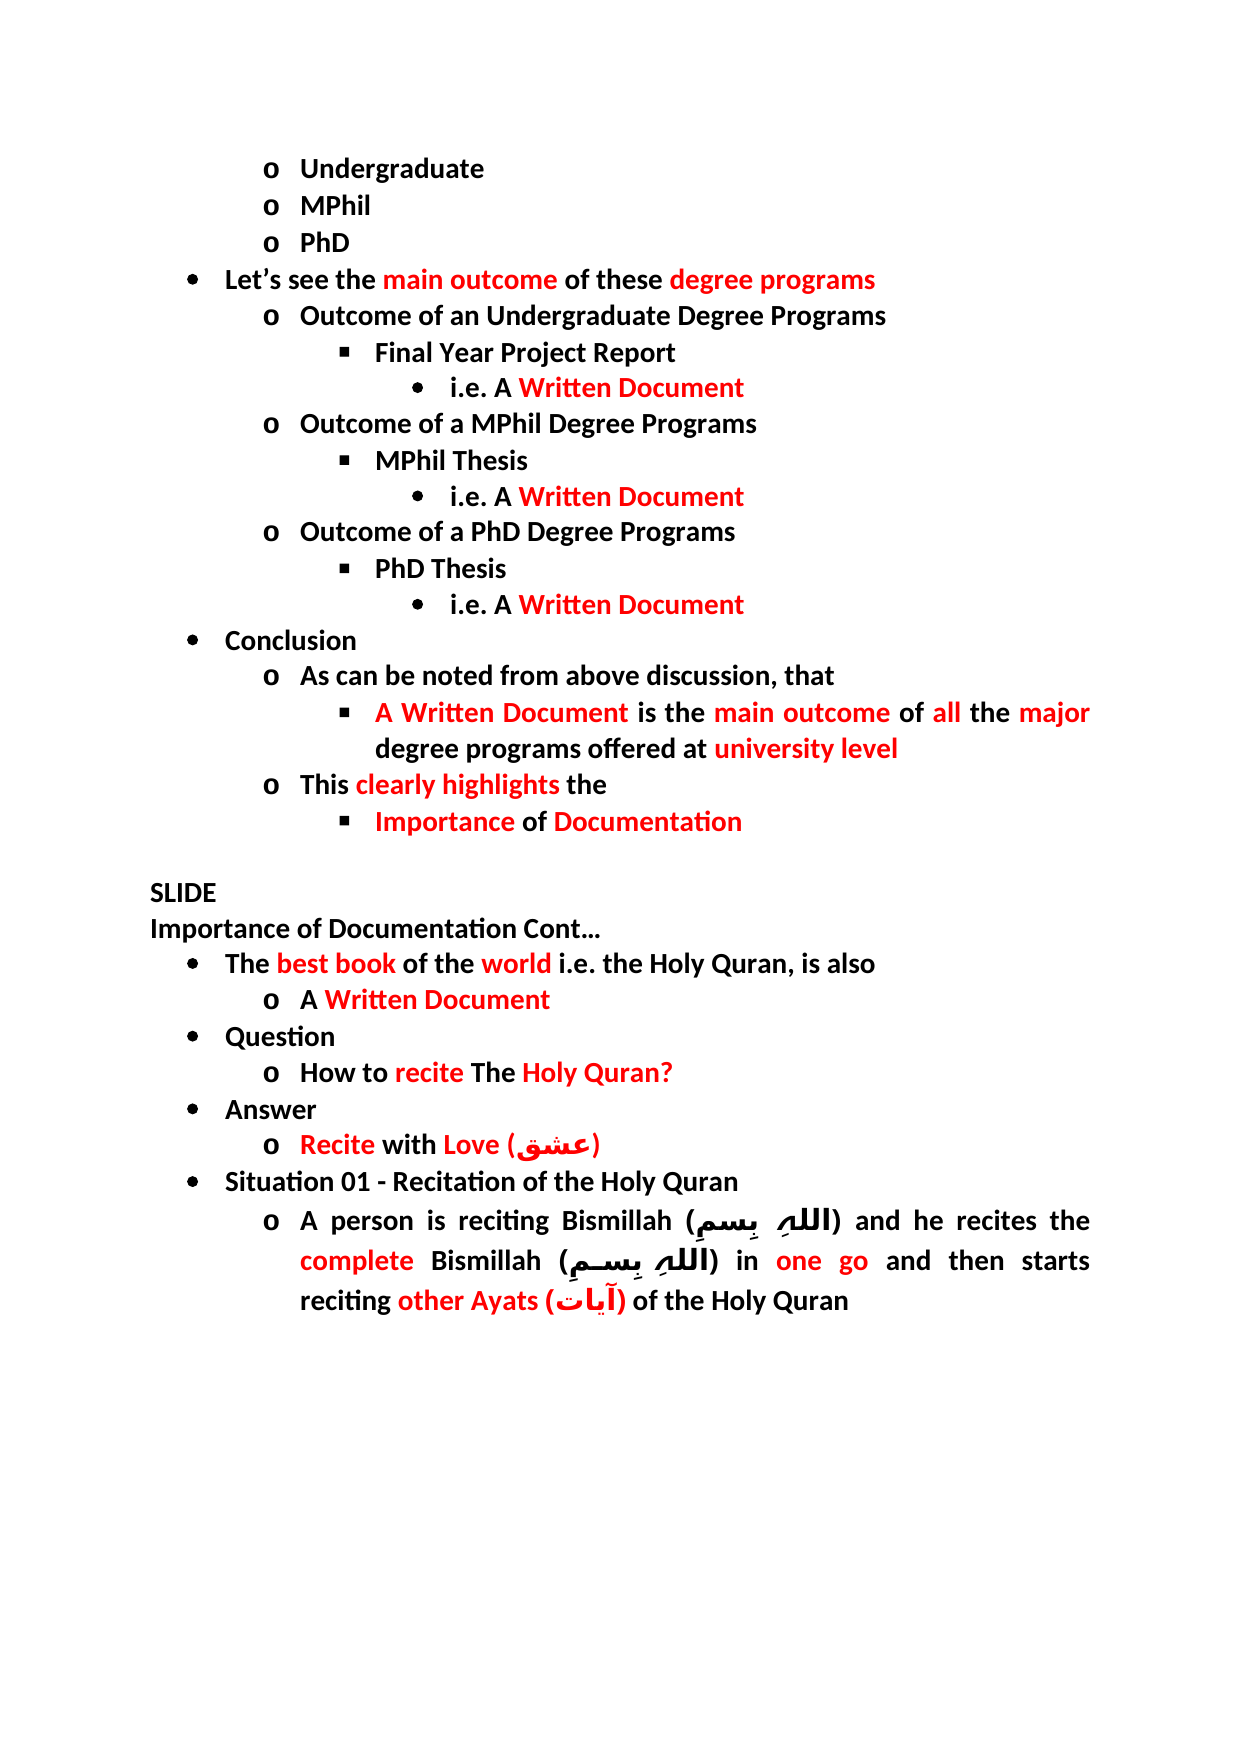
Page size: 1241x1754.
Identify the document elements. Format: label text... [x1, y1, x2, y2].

list Final Year Project Report [337, 334, 1090, 369]
list PhD [262, 224, 1090, 261]
list PhD Thesis [337, 551, 1090, 586]
text SLIDE [150, 874, 1090, 910]
list Outcome of a PhD Degree Programs [262, 513, 1090, 551]
list Answer [187, 1091, 1090, 1126]
list Let’s see the main outcome of these degree programs [187, 261, 1090, 297]
list Outcome of a MPhil Degree Programs [262, 405, 1090, 442]
list Recite with Love (عشق) [262, 1126, 1090, 1163]
list A Written Document [262, 981, 1090, 1018]
list Conclusion [187, 622, 1090, 657]
list This clearly highlights the [262, 766, 1090, 803]
list As can be noted from above discussion, that [262, 657, 1090, 694]
list MPhil Thesis [337, 442, 1090, 478]
list i.e. A Written Document [412, 586, 1090, 622]
list Outcome of an Undergraduate Degree Programs [262, 297, 1090, 334]
list A Written Document is the main outcome of all the major degree programs offered at university level [337, 694, 1090, 766]
list i.e. A Written Document [412, 369, 1090, 405]
list How to recite The Holy Quran? [262, 1054, 1090, 1091]
list Situation 01 - Recitation of the Holy Quran [187, 1163, 1090, 1199]
list i.e. A Written Document [412, 478, 1090, 513]
list Importance of Documentation [337, 803, 1090, 838]
list The best book of the world i.e. the Holy Quran, is also [187, 945, 1090, 981]
list Question [187, 1018, 1090, 1054]
list MPhil [262, 187, 1090, 224]
list Undergraduate [262, 150, 1090, 187]
text Importance of Documentation Cont… [150, 910, 1090, 945]
list A person is reciting Bismillah (اللہِ بِسمِ) and he recites the complete Bismillah (اللہِ بِسمِ) in one go and then starts reciting other Ayats (آیات) of the Holy Quran [262, 1199, 1090, 1318]
